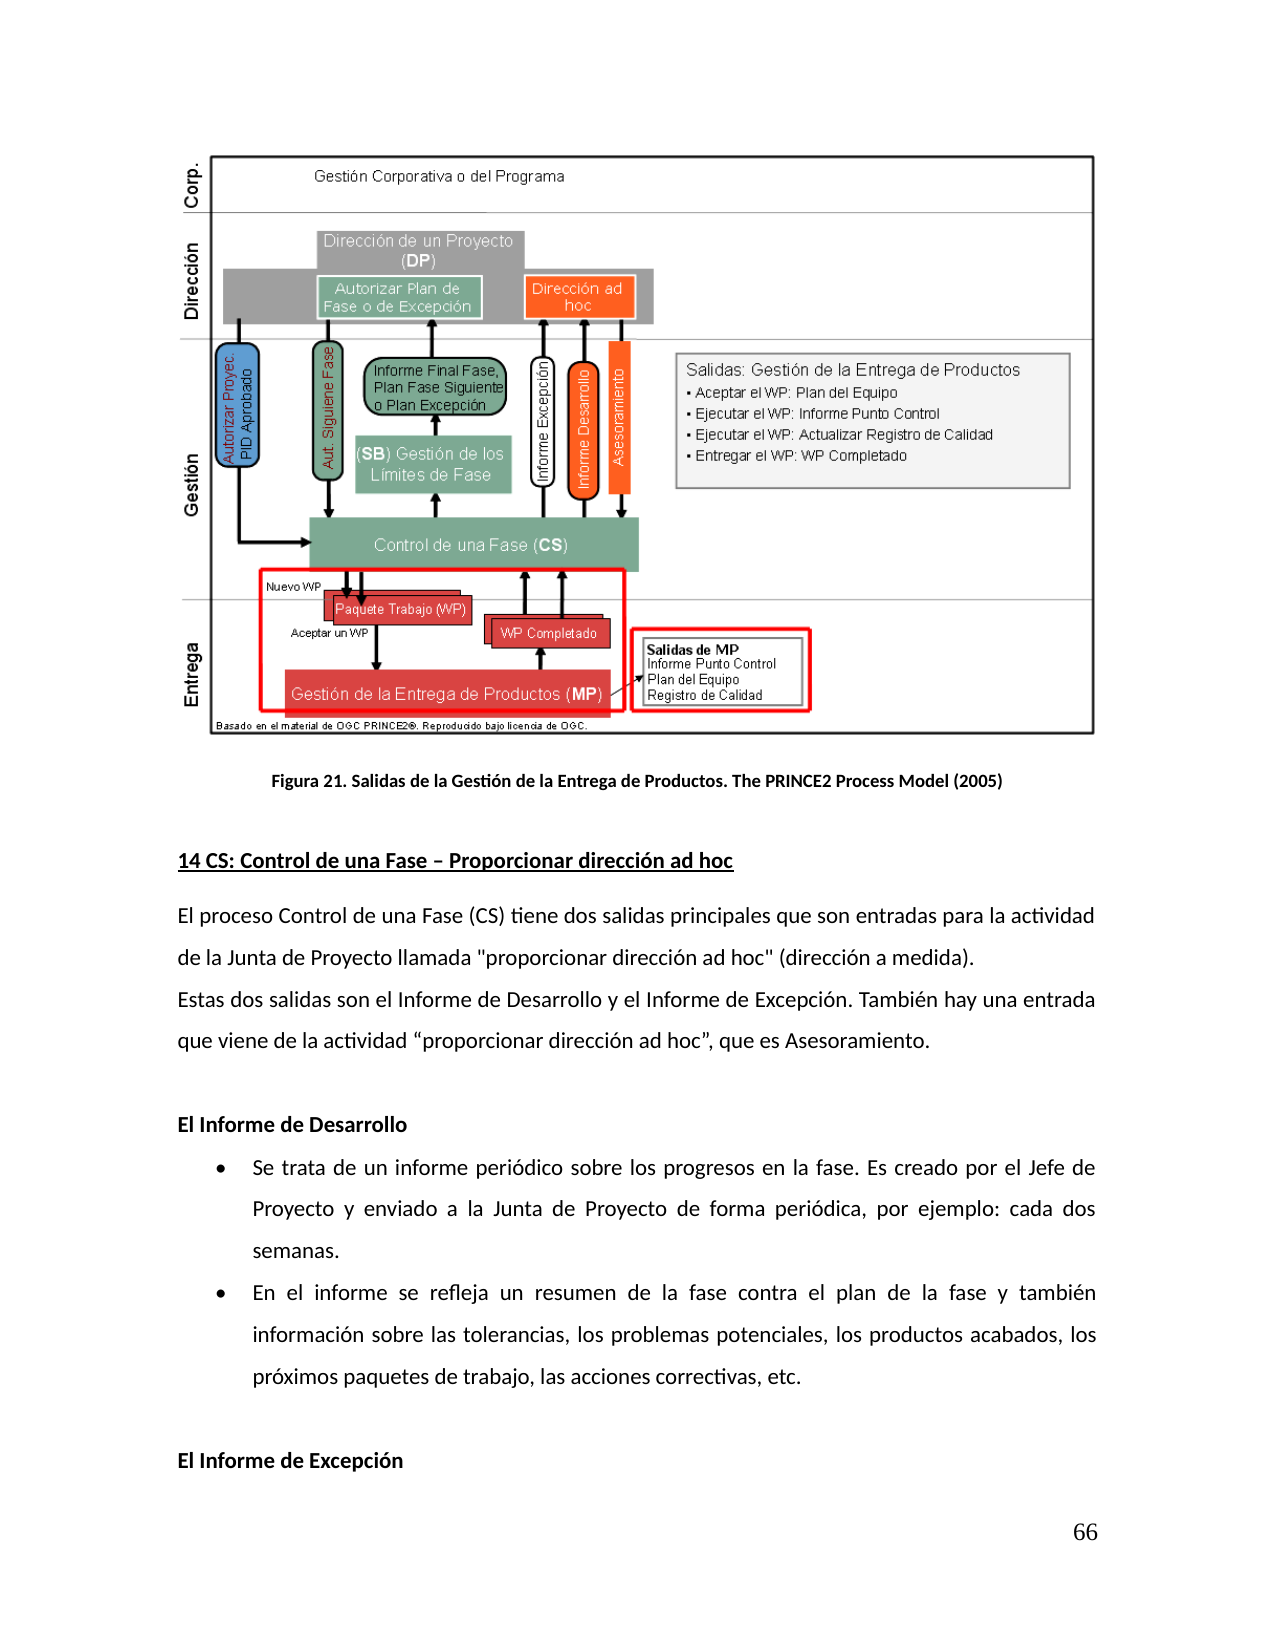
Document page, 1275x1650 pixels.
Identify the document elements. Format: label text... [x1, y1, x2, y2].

text 14 CS: Control de una Fase – Proporcionar dirección ad hoc [177, 846, 1098, 874]
list En el informe se refleja un resumen de la fase contra el plan de la fase y también información sobre las tolerancias, los problemas potenciales, los productos acabados, los próximos paquetes de trabajo, las acciones correctivas, etc. [215, 1278, 1098, 1391]
text El proceso Control de una Fase (CS) tiene dos salidas principales que son entradas para la actividad de la Junta de Proyecto llamada "proporcionar dirección ad hoc" (dirección a medida). [177, 901, 1098, 971]
text El Informe de Excepción [177, 1446, 1098, 1474]
list Se trata de un informe periódico sobre los progresos en la fase. Es creado por el Jefe de Proyecto y enviado a la Junta de Proyecto de forma periódica, por ejemplo: cada dos semanas. [215, 1153, 1098, 1264]
text El Informe de Desarrollo [177, 1111, 1098, 1139]
text Figura 21. Salidas de la Gestión de la Entrega de Productos. The PRINCE2 Process Model (2005) [177, 769, 1098, 792]
text Estas dos salidas son el Informe de Desarrollo y el Informe de Excepción. También hay una entrada que viene de la actividad “proporcionar dirección ad hoc”, que es Asesoramiento. [177, 985, 1098, 1055]
